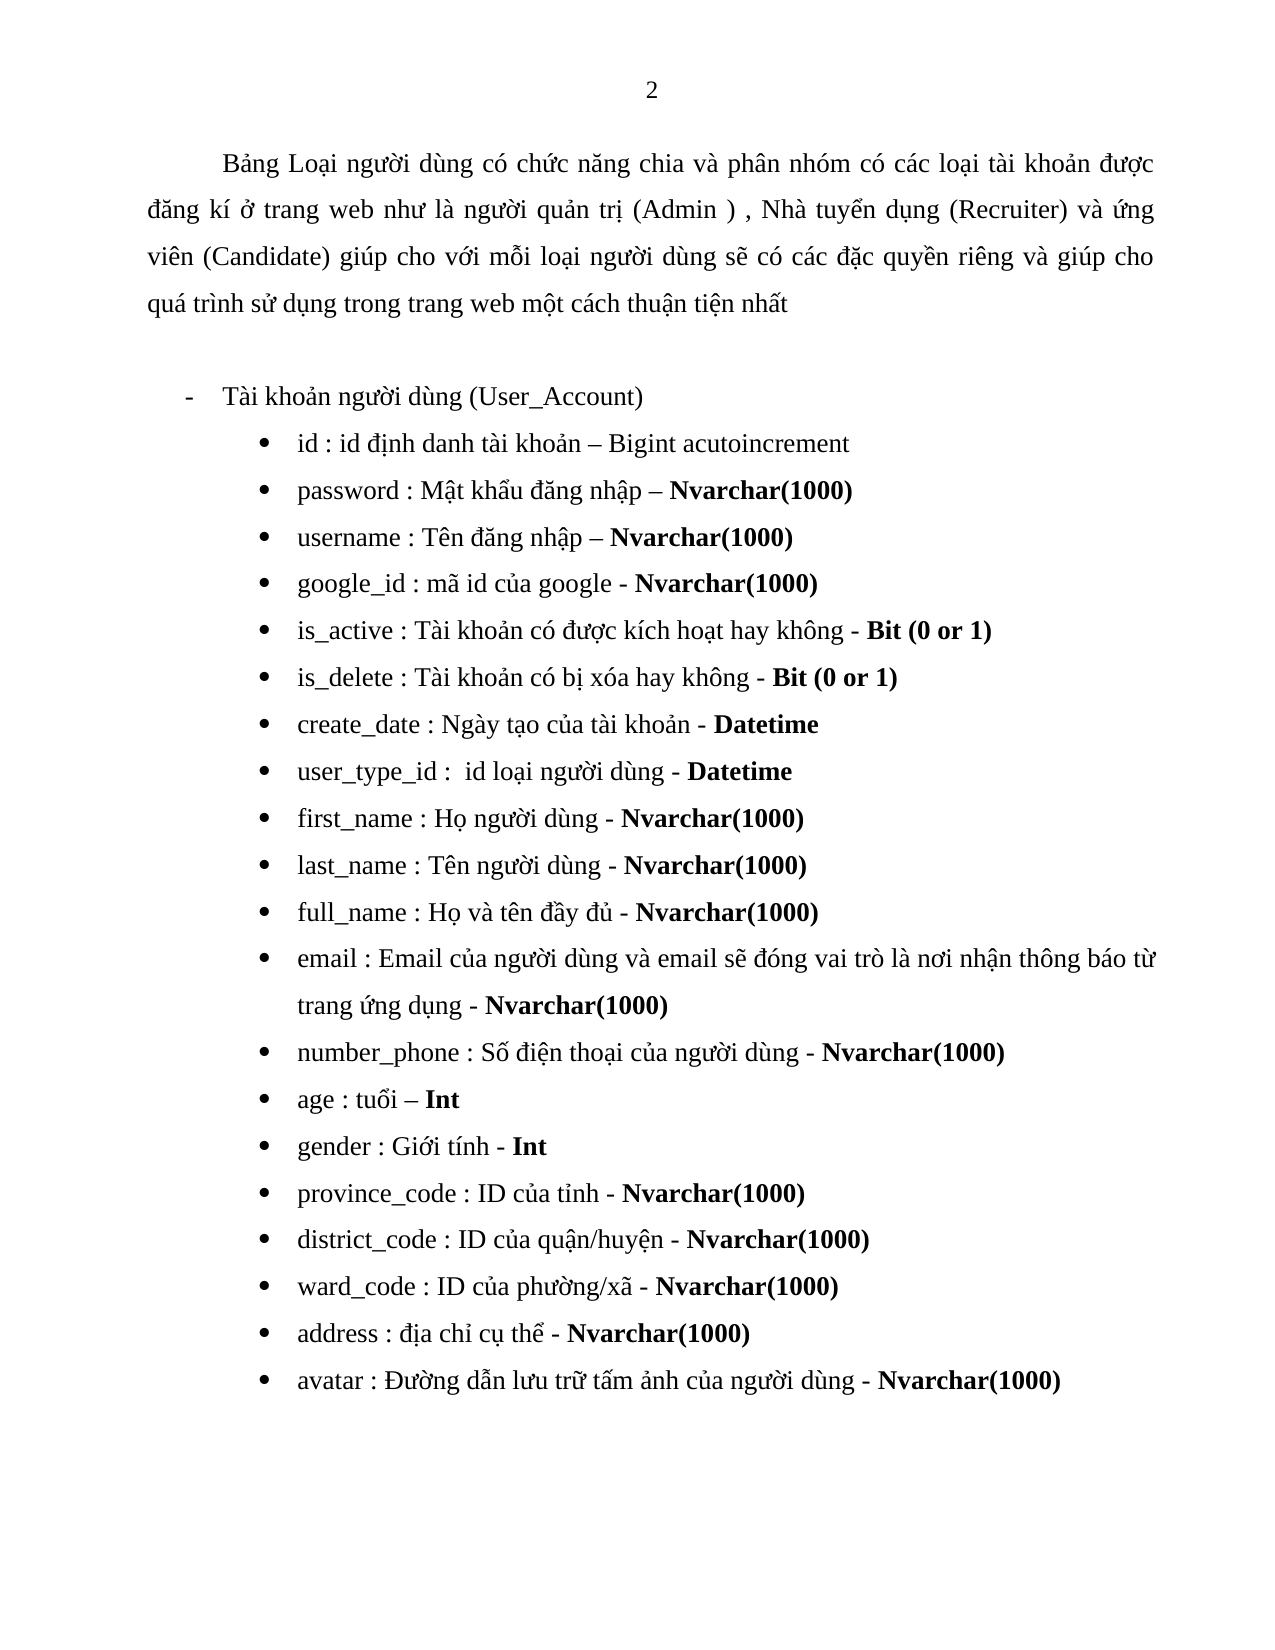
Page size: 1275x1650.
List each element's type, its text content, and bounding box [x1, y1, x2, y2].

list ward_code : ID của phường/xã - Nvarchar(1000) [259, 1270, 1156, 1302]
list avatar : Đường dẫn lưu trữ tấm ảnh của người dùng - Nvarchar(1000) [259, 1364, 1156, 1395]
list last_name : Tên người dùng - Nvarchar(1000) [259, 849, 1156, 880]
list number_phone : Số điện thoại của người dùng - Nvarchar(1000) [259, 1036, 1156, 1067]
text Bảng Loại người dùng có chức năng chia và phân nhóm có các loại tài khoản được đăng kí ở trang web như là người quản trị (Admin ) , Nhà tuyển dụng (Recruiter) và ứng viên (Candidate) giúp cho với mỗi loại người dùng sẽ có các đặc quyền riêng và giúp cho quá trình sử dụng trong trang web một cách thuận tiện nhất [147, 147, 1156, 318]
list create_date : Ngày tạo của tài khoản - Datetime [259, 708, 1156, 739]
list first_name : Họ người dùng - Nvarchar(1000) [259, 802, 1156, 833]
list is_active : Tài khoản có được kích hoạt hay không - Bit (0 or 1) [259, 614, 1156, 646]
list age : tuổi – Int [259, 1083, 1156, 1114]
list district_code : ID của quận/huyện - Nvarchar(1000) [259, 1223, 1156, 1255]
list email : Email của người dùng và email sẽ đóng vai trò là nơi nhận thông báo từ trang ứng dụng - Nvarchar(1000) [259, 943, 1156, 1021]
list full_name : Họ và tên đầy đủ - Nvarchar(1000) [259, 896, 1156, 927]
list gender : Giới tính - Int [259, 1130, 1156, 1161]
list user_type_id : id loại người dùng - Datetime [259, 755, 1156, 786]
list address : địa chỉ cụ thể - Nvarchar(1000) [259, 1317, 1156, 1348]
list Tài khoản người dùng (User_Account) [184, 380, 1156, 411]
list username : Tên đăng nhập – Nvarchar(1000) [259, 521, 1156, 552]
list password : Mật khẩu đăng nhập – Nvarchar(1000) [259, 474, 1156, 505]
list province_code : ID của tỉnh - Nvarchar(1000) [259, 1177, 1156, 1208]
list google_id : mã id của google - Nvarchar(1000) [259, 568, 1156, 599]
list is_delete : Tài khoản có bị xóa hay không - Bit (0 or 1) [259, 661, 1156, 693]
list id : id định danh tài khoản – Bigint acutoincrement [259, 427, 1156, 458]
